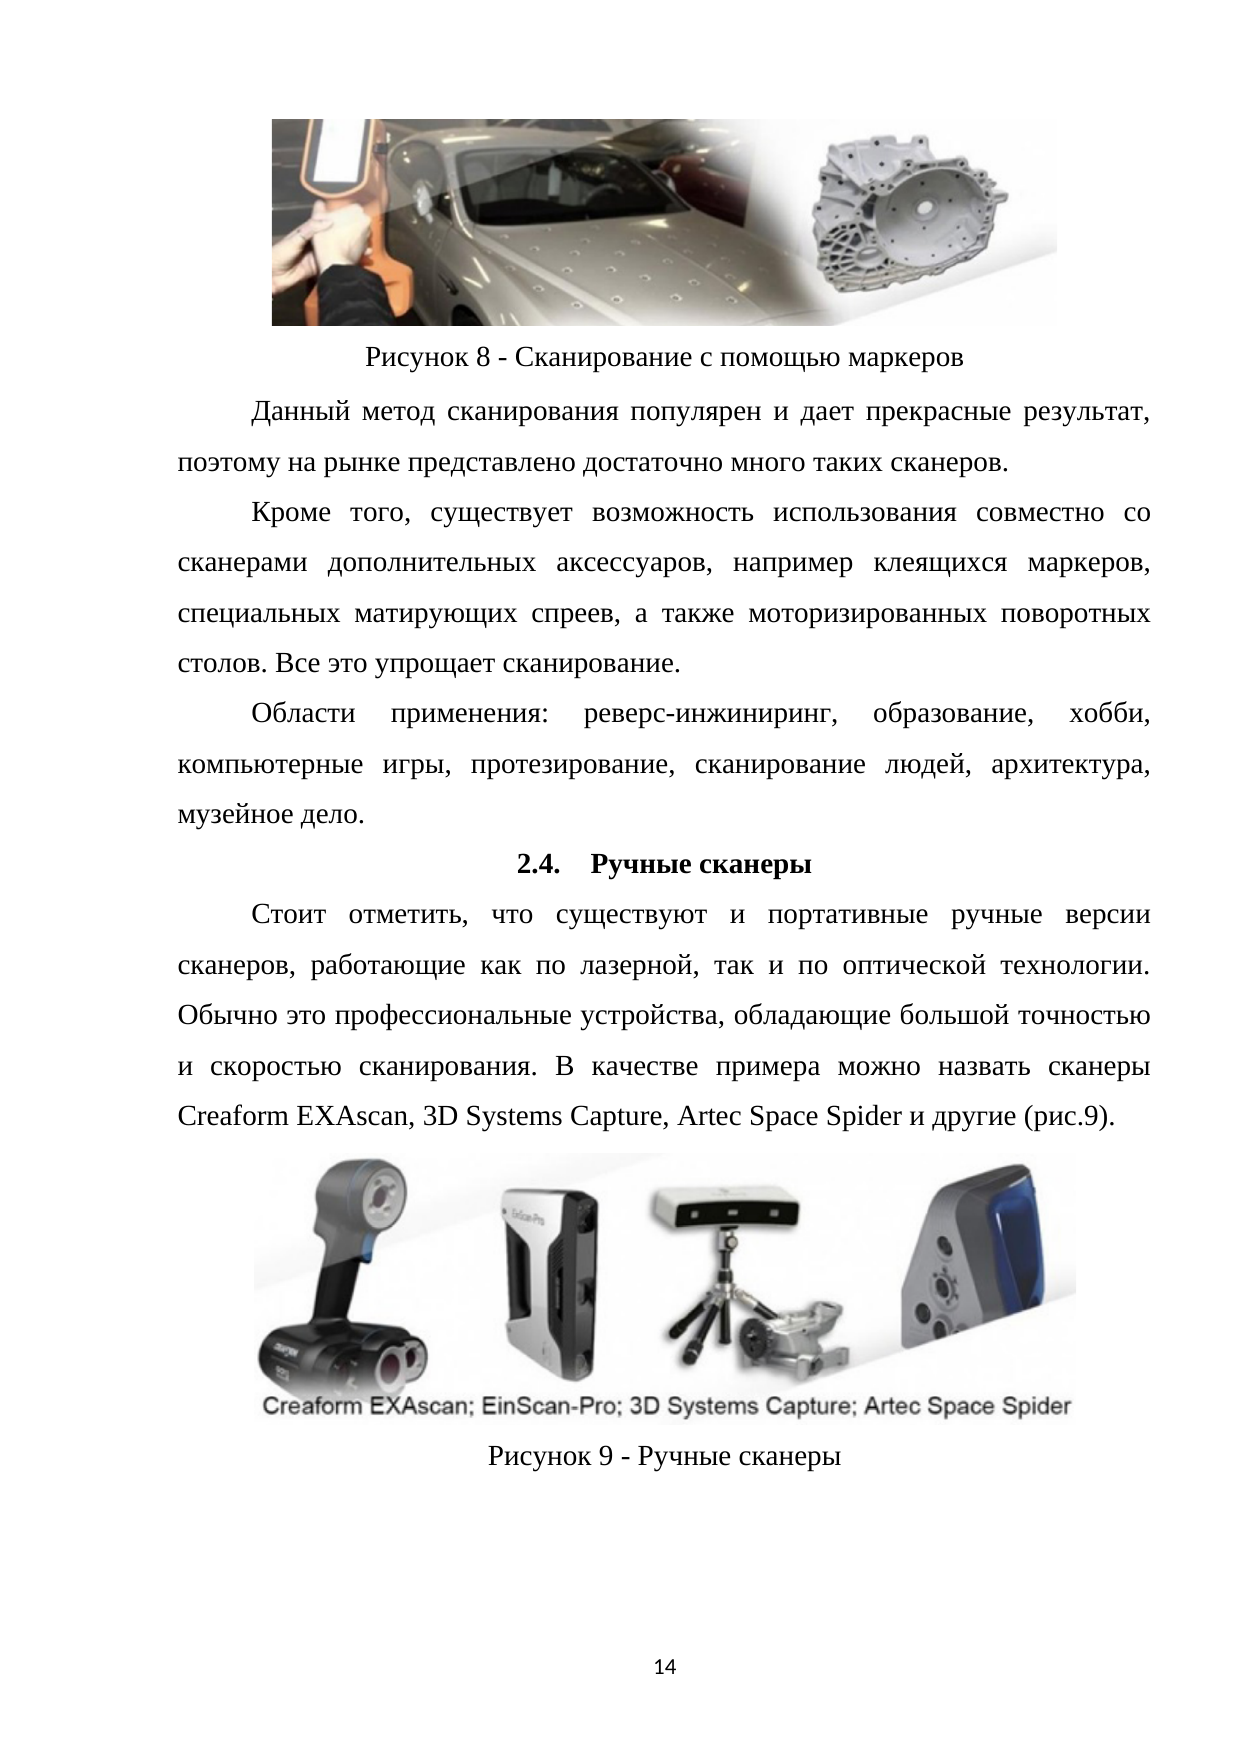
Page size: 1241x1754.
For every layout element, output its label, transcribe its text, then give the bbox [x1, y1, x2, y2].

text Кроме того, существует возможность использования совместно со сканерами дополнительных аксессуаров, например клеящихся маркеров, специальных матирующих спреев, а также моторизированных поворотных столов. Все это упрощает сканирование. [177, 494, 1152, 679]
text Области применения: реверс-инжиниринг, образование, хобби, компьютерные игры, протезирование, сканирование людей, архитектура, музейное дело. [177, 695, 1152, 829]
subtitle Ручные сканеры [177, 846, 1152, 880]
text Рисунок 8 - Сканирование с помощью маркеров [177, 339, 1152, 373]
picture [252, 1148, 1077, 1425]
picture [271, 118, 1058, 326]
text Стоит отметить, что существуют и портативные ручные версии сканеров, работающие как по лазерной, так и по оптической технологии. Обычно это профессиональные устройства, обладающие большой точностью и скоростью сканирования. В качестве примера можно назвать сканеры Creaform EXAscan, 3D Systems Capture, Artec Space Spider и другие (рис.9). [177, 897, 1152, 1131]
text Рисунок 9 - Ручные сканеры [177, 1438, 1152, 1472]
text Данный метод сканирования популярен и дает прекрасные результат, поэтому на рынке представлено достаточно много таких сканеров. [177, 393, 1152, 477]
